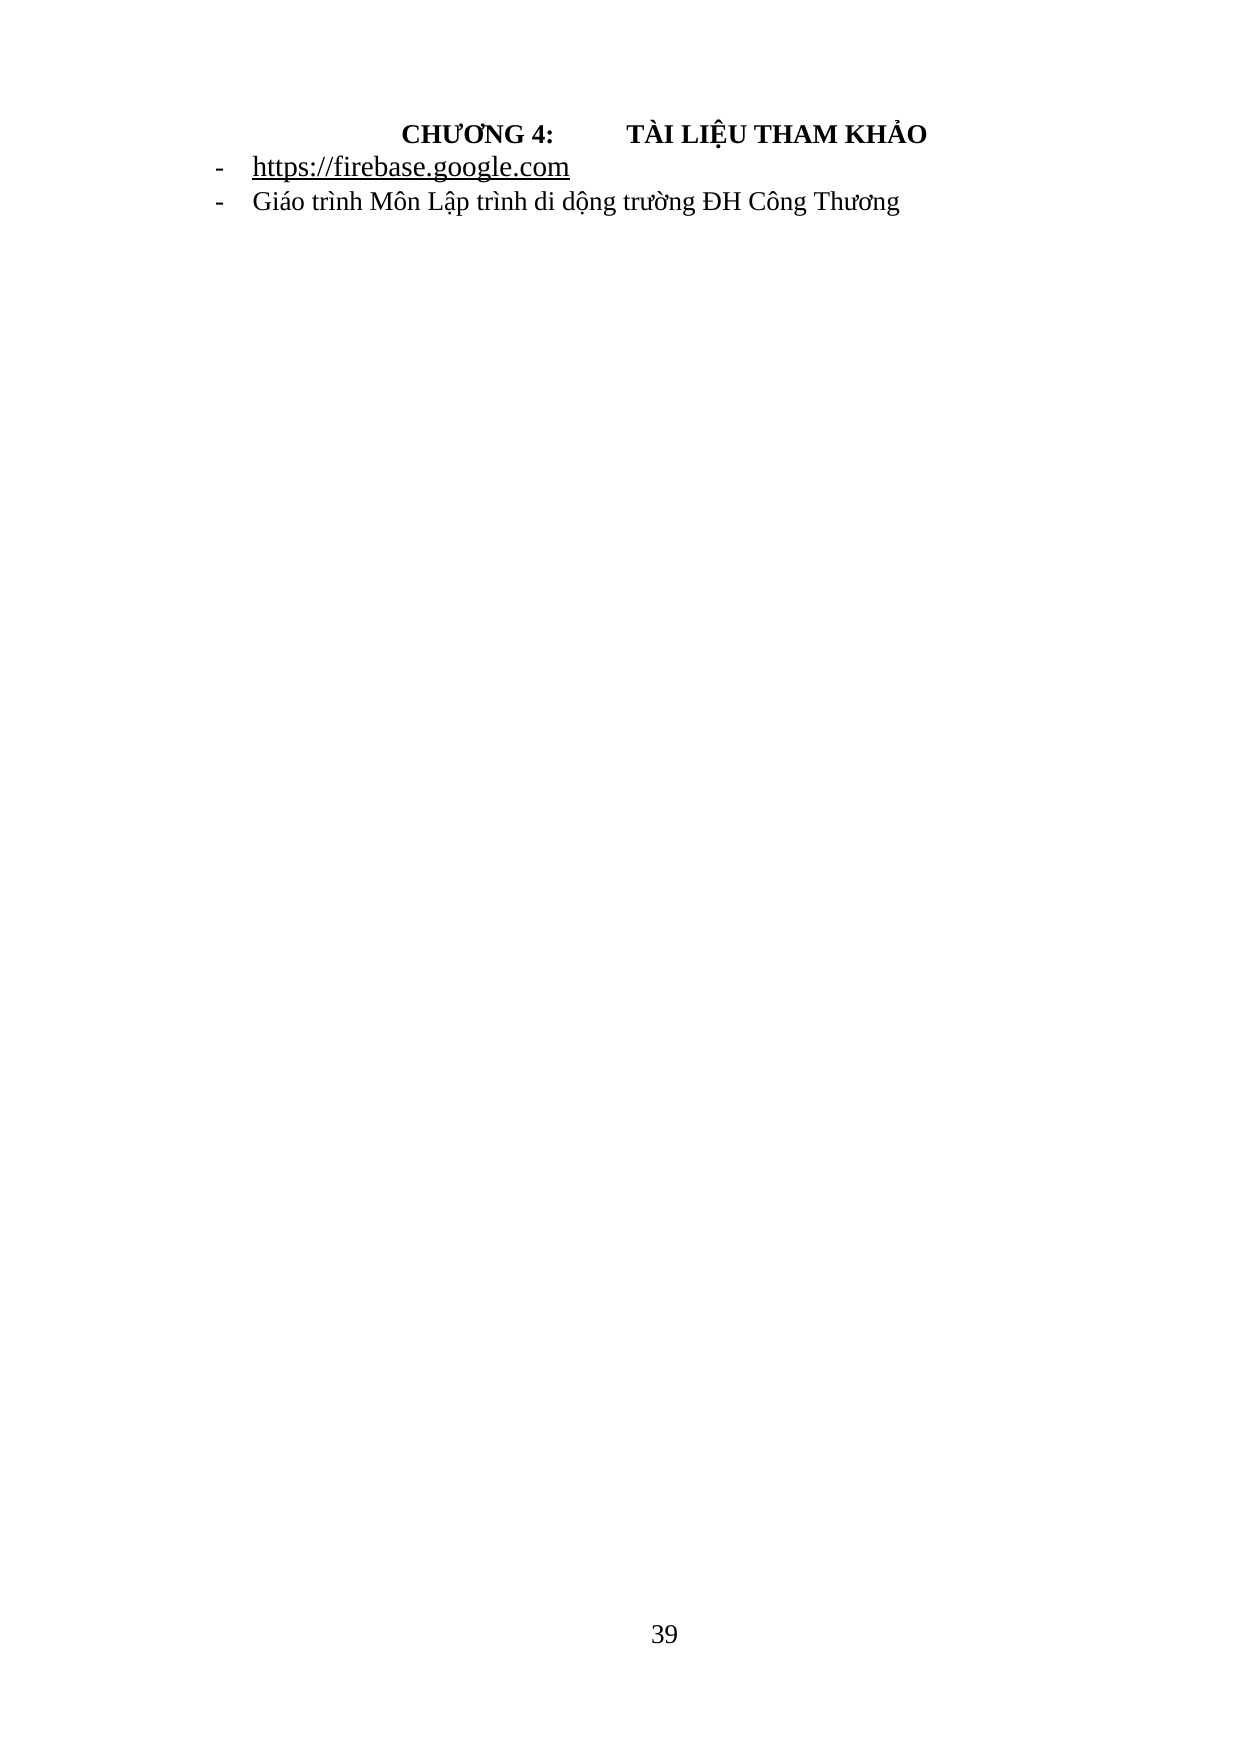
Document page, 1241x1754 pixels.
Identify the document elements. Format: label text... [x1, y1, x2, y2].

list https://firebase.google.com [215, 149, 1152, 183]
subtitle TÀI LIỆU THAM KHẢO [177, 118, 1152, 149]
list Giáo trình Môn Lập trình di dộng trường ĐH Công Thương [215, 185, 1152, 217]
